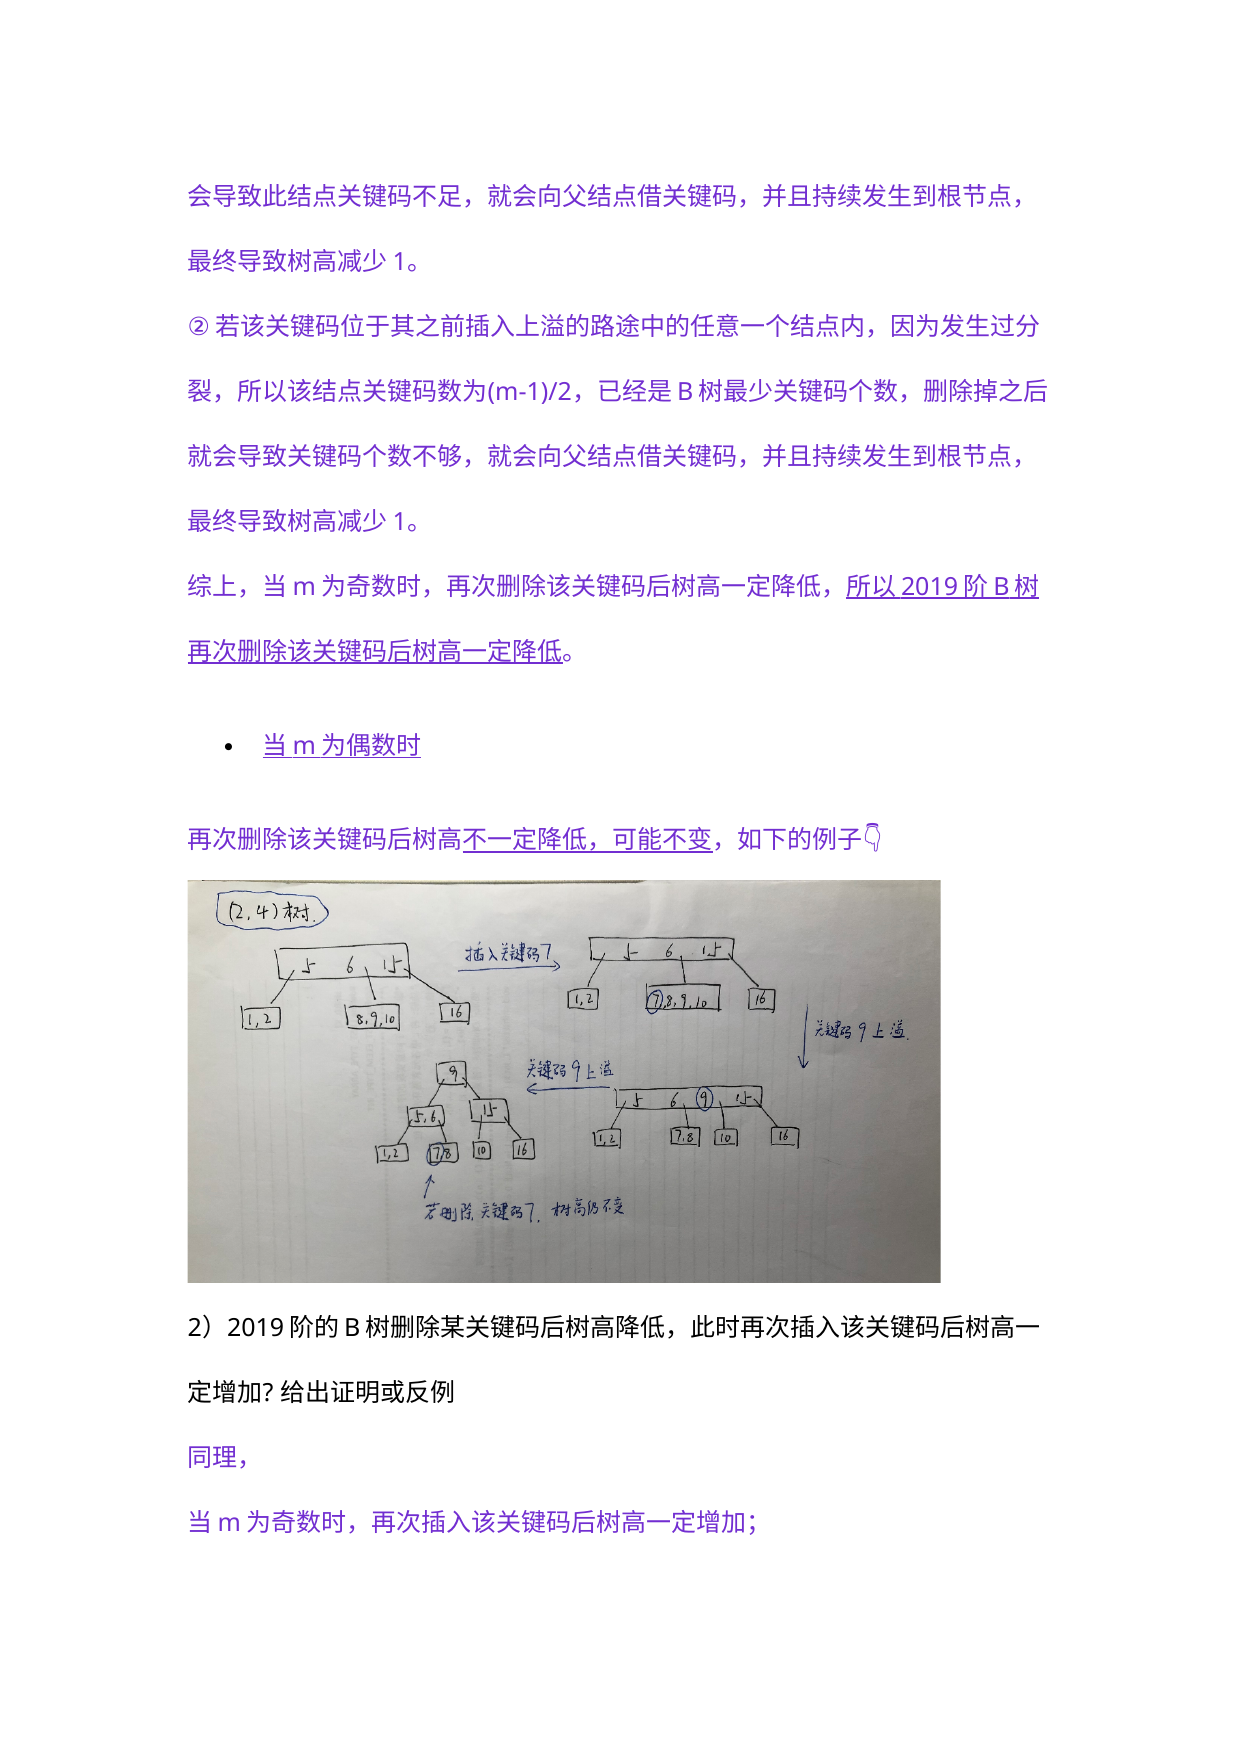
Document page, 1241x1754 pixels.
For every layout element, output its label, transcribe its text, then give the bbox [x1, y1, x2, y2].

text 2）2019阶的B树删除某关键码后树高降低，此时再次插入该关键码后树高一定增加? 给出证明或反例 [187, 1293, 1053, 1423]
text 综上，当m为奇数时，再次删除该关键码后树高一定降低，所以2019阶B树再次删除该关键码后树高一定降低。 [187, 552, 1053, 682]
text 当m为奇数时，再次插入该关键码后树高一定增加； [187, 1488, 1053, 1553]
list 当m为偶数时 [225, 711, 1053, 776]
picture [187, 880, 941, 1283]
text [187, 162, 1053, 292]
text 同理， [187, 1423, 1053, 1488]
text ②若该关键码位于其之前插入上溢的路途中的任意一个结点内，因为发生过分裂，所以该结点关键码数为(m-1)/2，已经是B树最少关键码个数，删除掉之后就会导致关键码个数不够，就会向父结点借关键码，并且持续发生到根节点，最终导致树高减少1。 [187, 292, 1053, 552]
text 再次删除该关键码后树高不一定降低，可能不变，如下的例子👇 [187, 805, 1053, 870]
